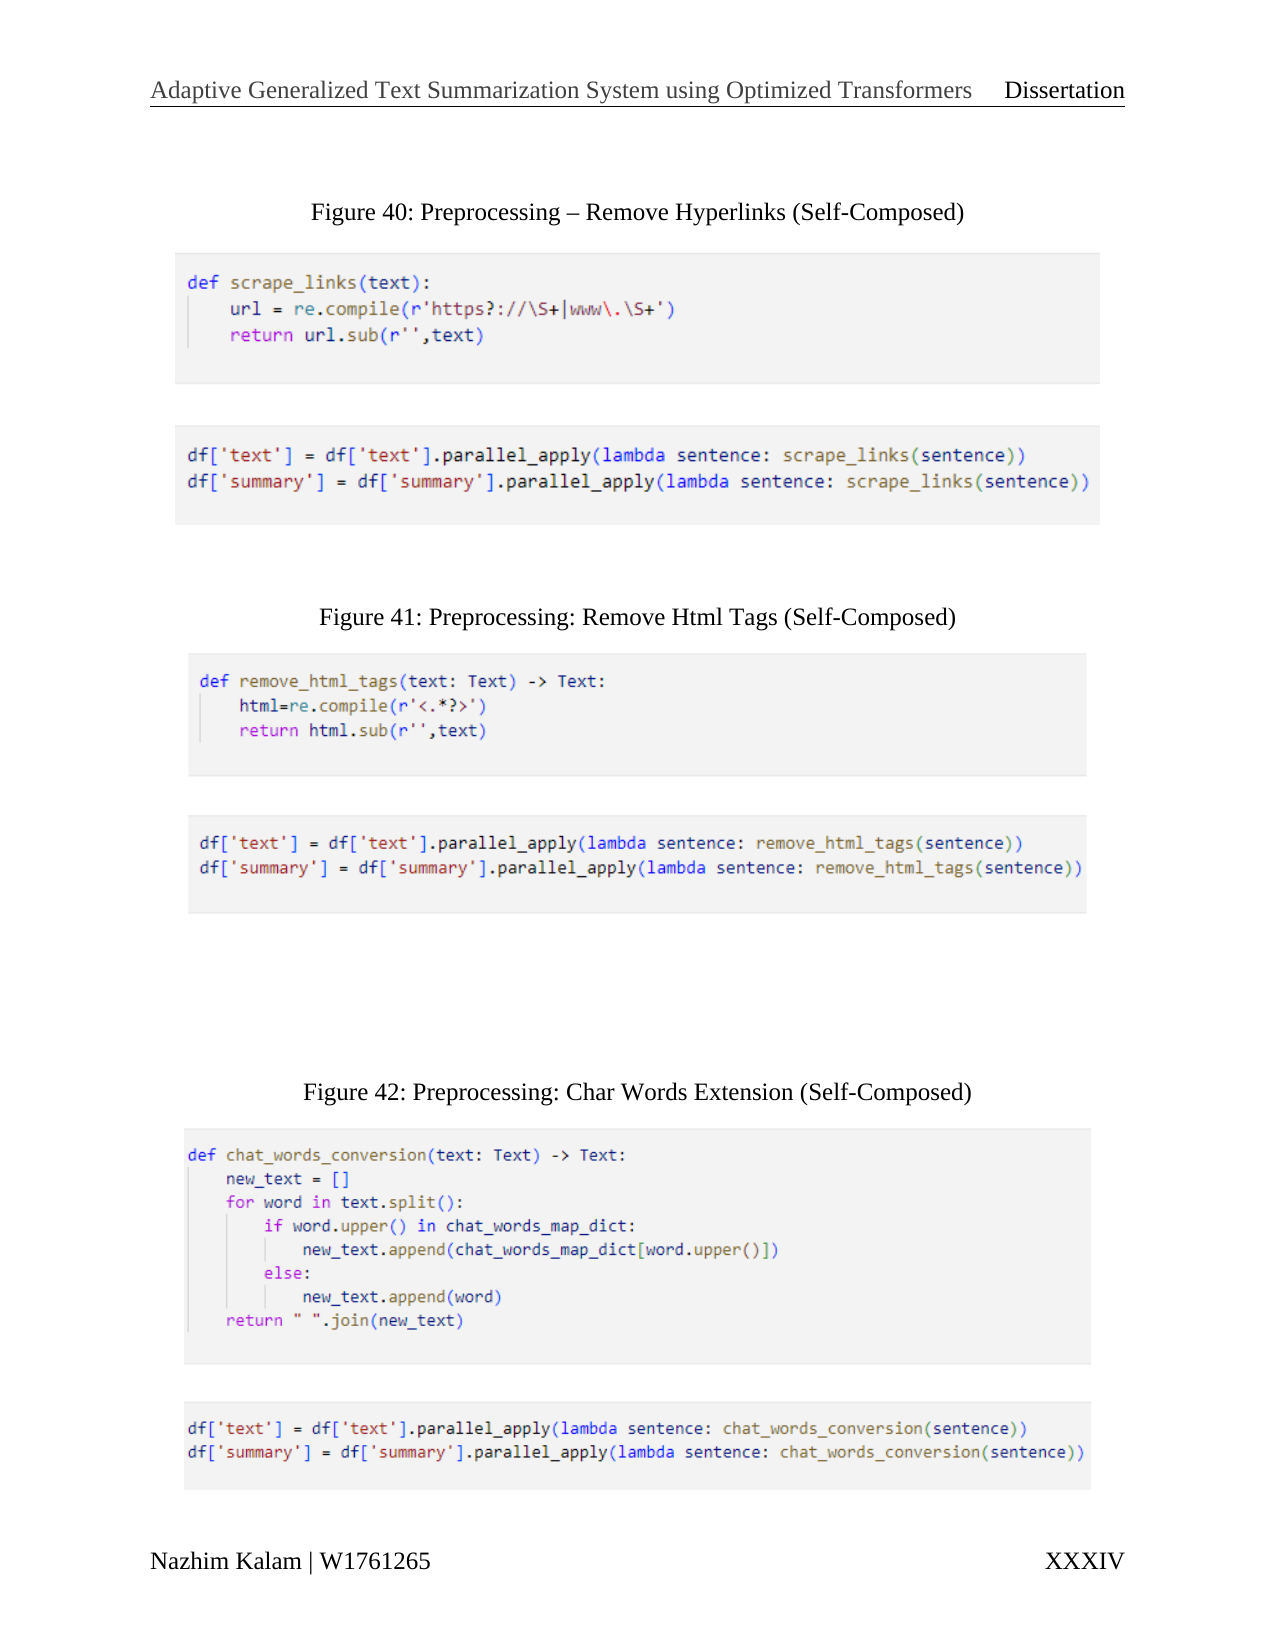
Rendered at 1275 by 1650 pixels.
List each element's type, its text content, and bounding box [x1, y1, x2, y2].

picture [188, 647, 1087, 915]
picture [184, 1122, 1092, 1490]
picture [175, 242, 1100, 525]
